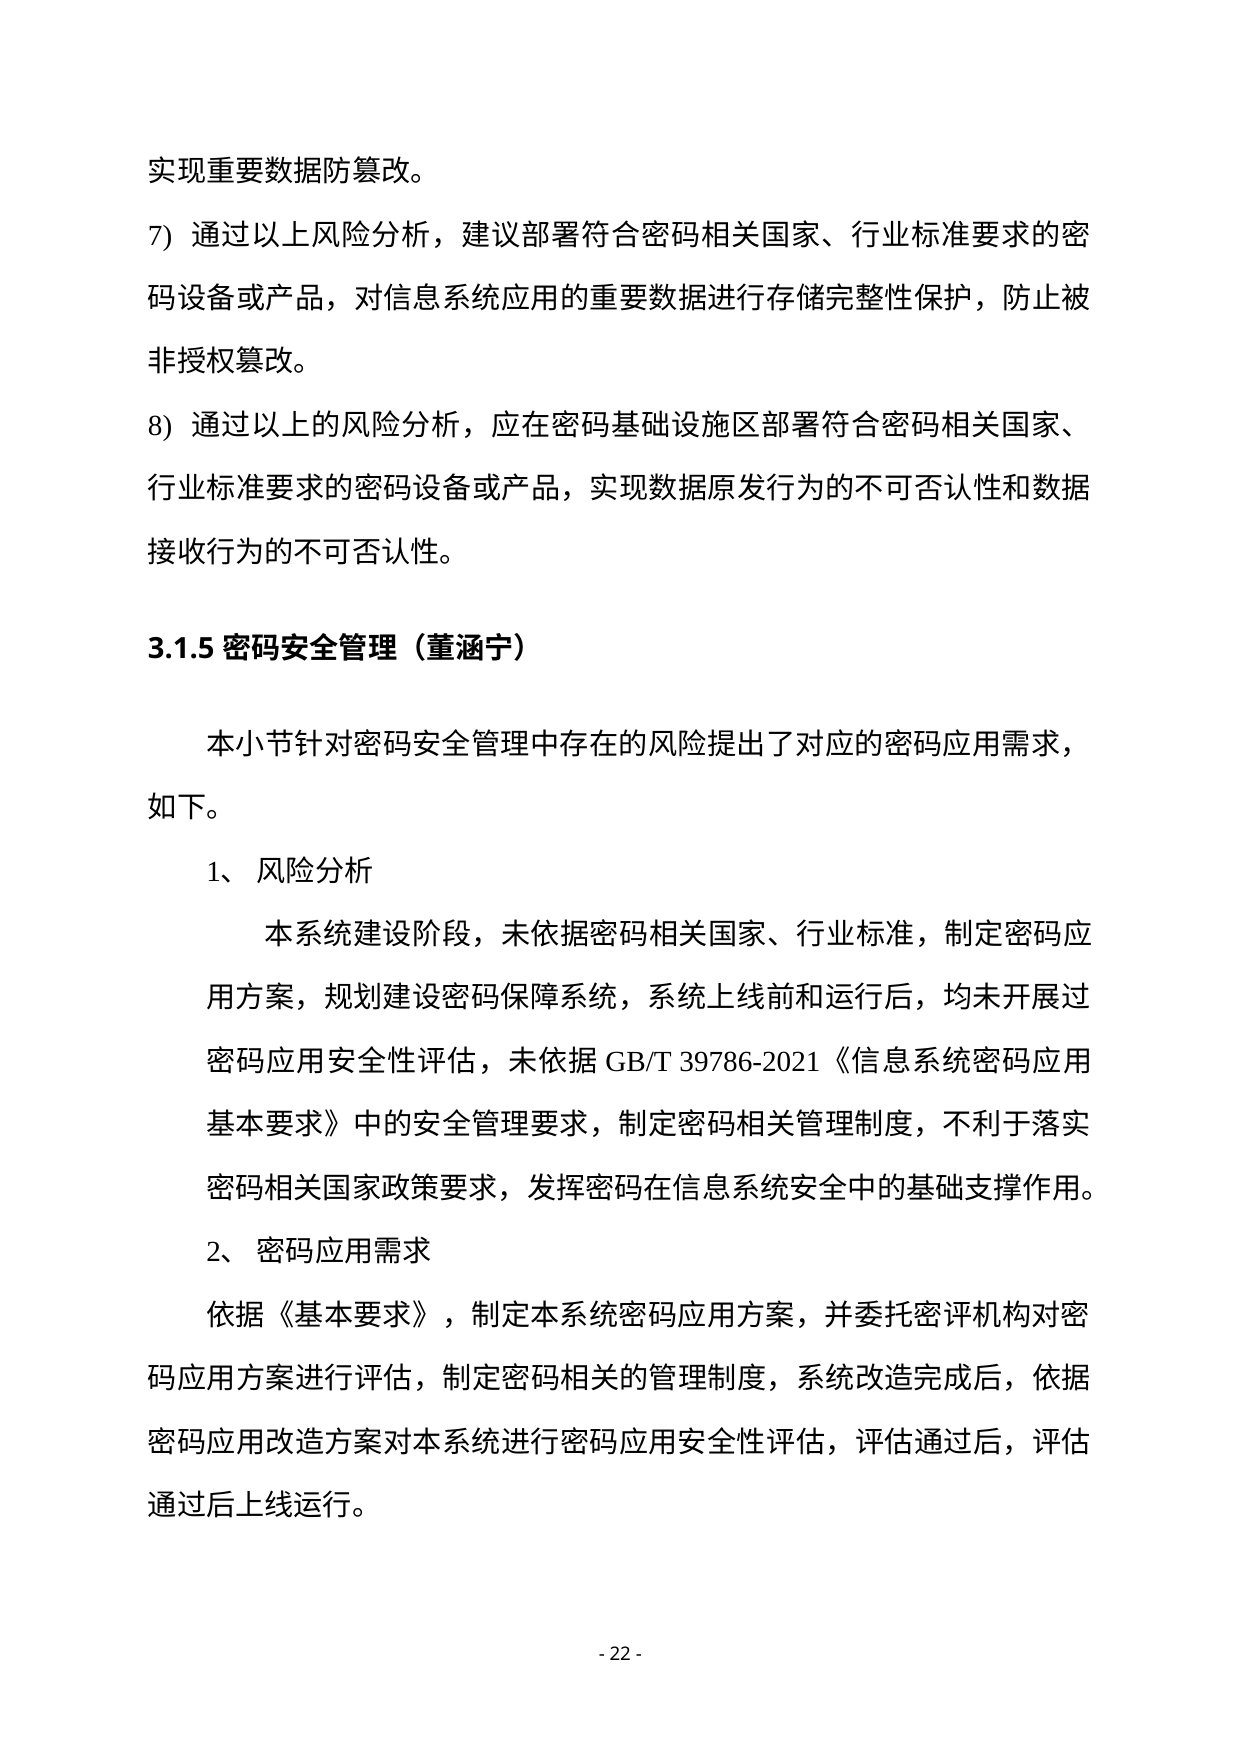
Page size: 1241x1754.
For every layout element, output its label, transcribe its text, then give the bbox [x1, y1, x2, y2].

list 通过以上风险分析，建议部署符合密码相关国家、行业标准要求的密码设备或产品，对信息系统应用的重要数据进行存储完整性保护，防止被非授权篡改。 [148, 211, 1092, 380]
list 3.1.5 密码安全管理（董涵宁） [148, 624, 1092, 667]
list 通过以上的风险分析，应在密码基础设施区部署符合密码相关国家、行业标准要求的密码设备或产品，实现数据原发行为的不可否认性和数据接收行为的不可否认性。 [148, 401, 1092, 571]
list 风险分析 [148, 847, 1092, 889]
list 密码应用需求 [148, 1228, 1092, 1270]
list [148, 148, 1092, 190]
text 依据《基本要求》，制定本系统密码应用方案，并委托密评机构对密码应用方案进行评估，制定密码相关的管理制度，系统改造完成后，依据密码应用改造方案对本系统进行密码应用安全性评估，评估通过后，评估通过后上线运行。 [148, 1291, 1092, 1524]
text 本系统建设阶段，未依据密码相关国家、行业标准，制定密码应用方案，规划建设密码保障系统，系统上线前和运行后，均未开展过密码应用安全性评估，未依据GB/T 39786-2021《信息系统密码应用基本要求》中的安全管理要求，制定密码相关管理制度，不利于落实密码相关国家政策要求，发挥密码在信息系统安全中的基础支撑作用。 [206, 911, 1092, 1207]
text 本小节针对密码安全管理中存在的风险提出了对应的密码应用需求，如下。 [148, 720, 1092, 826]
